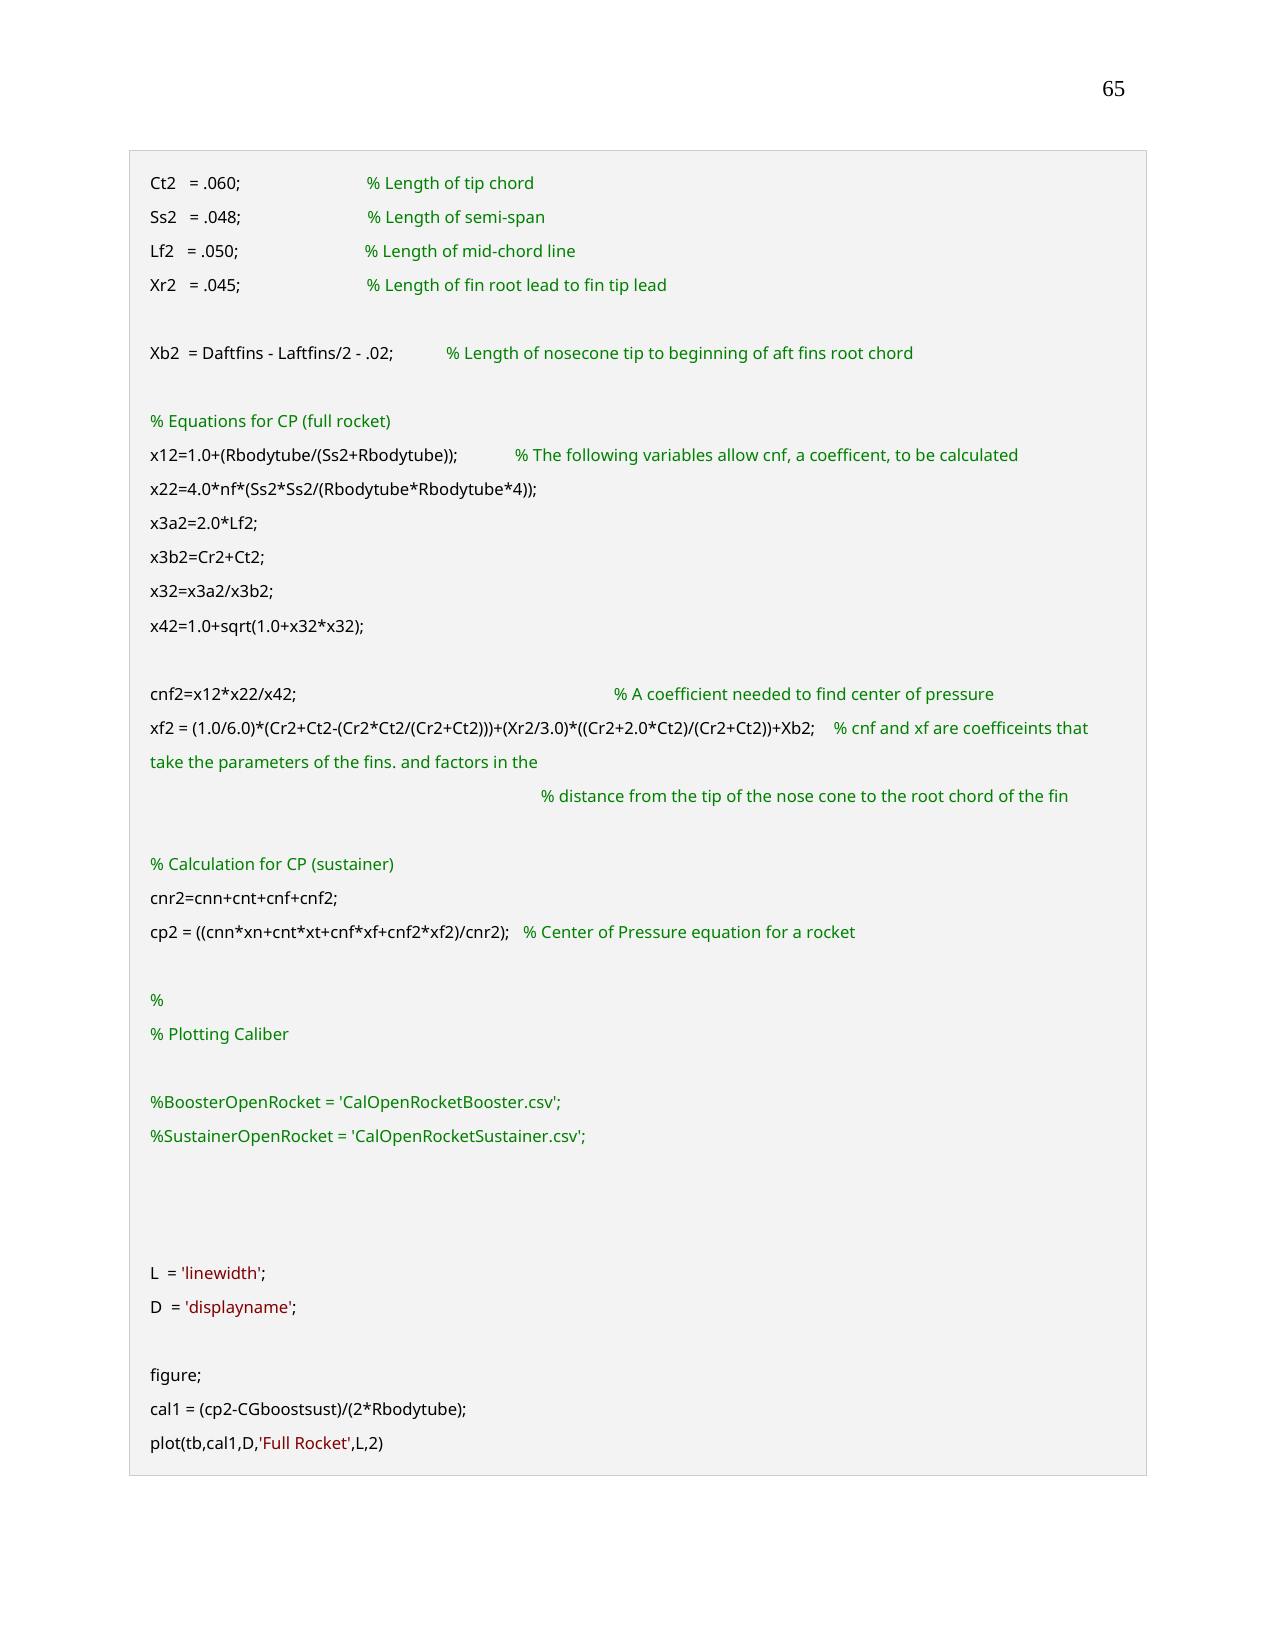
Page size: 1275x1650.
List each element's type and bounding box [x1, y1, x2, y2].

text [130, 151, 1146, 1475]
